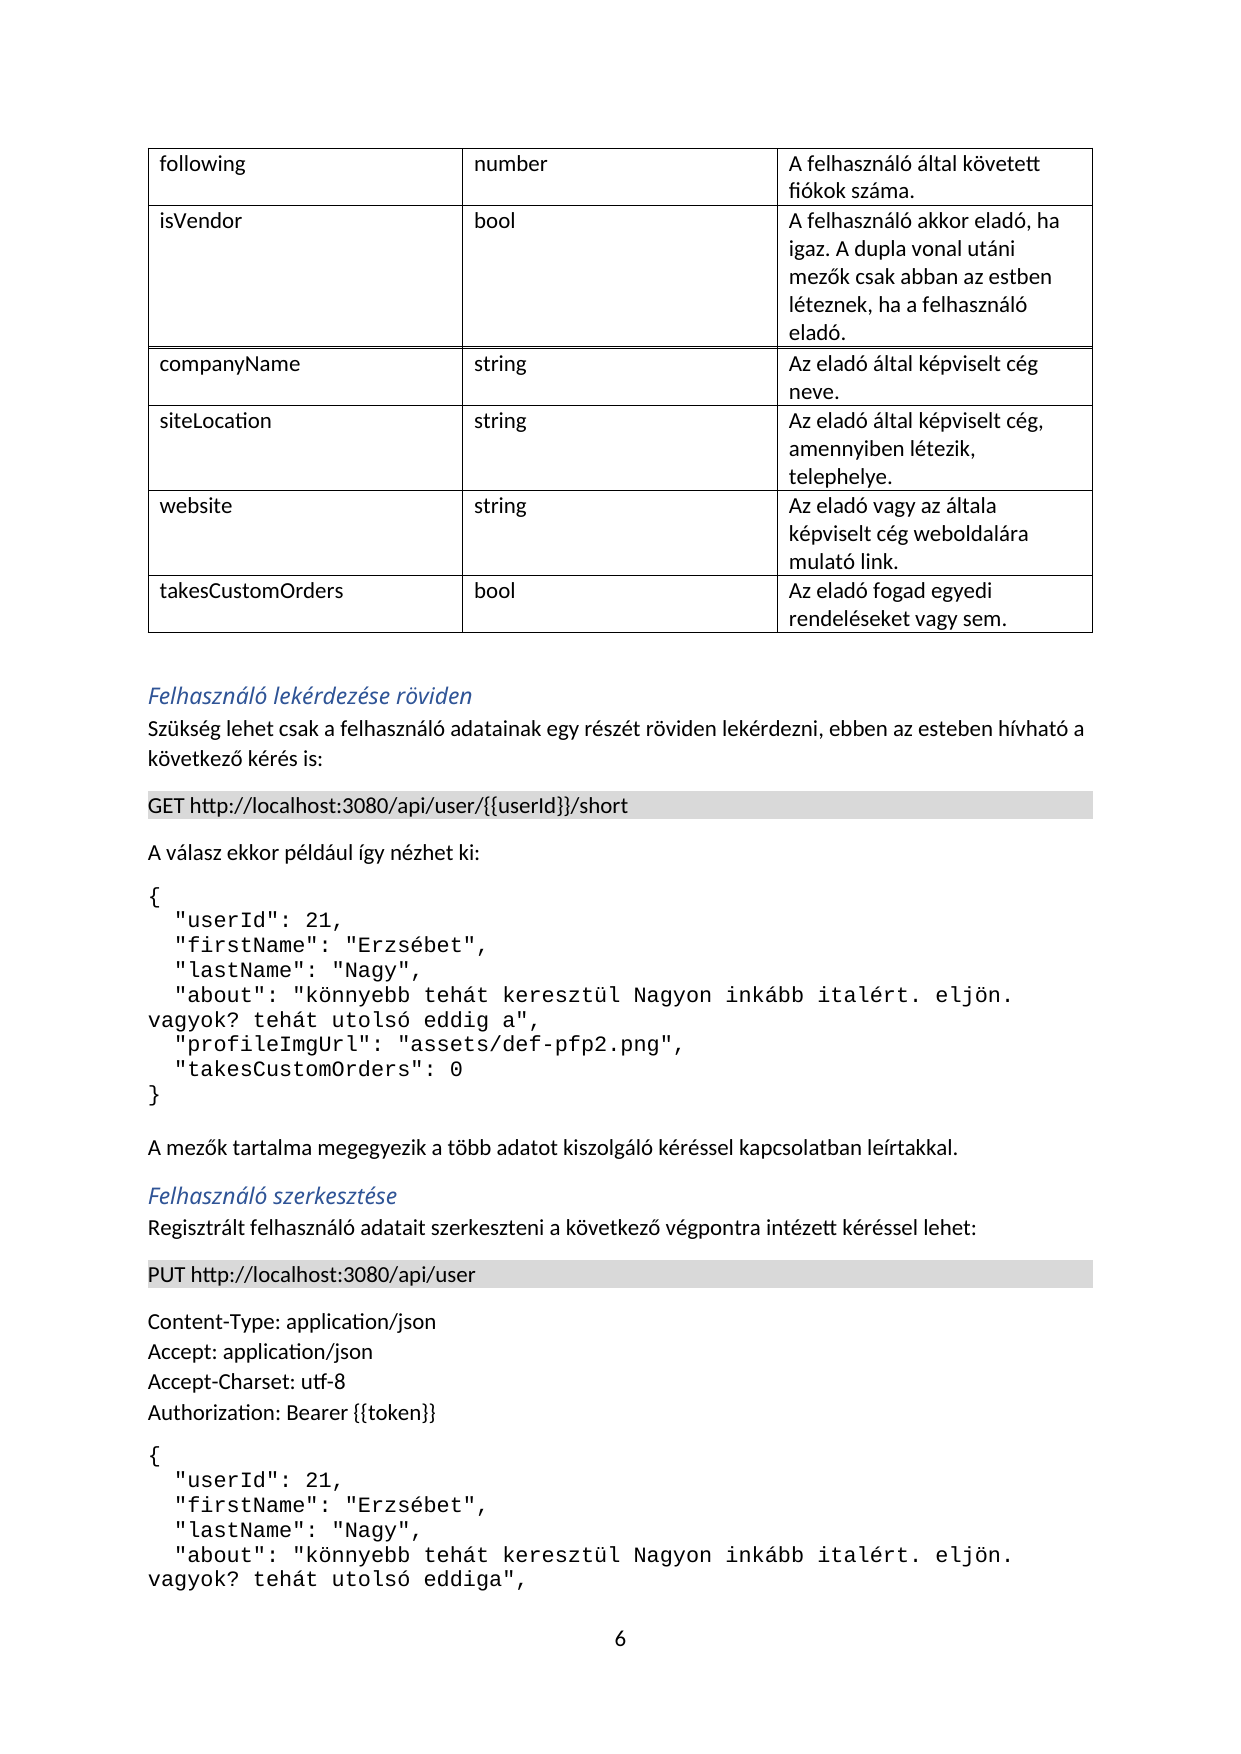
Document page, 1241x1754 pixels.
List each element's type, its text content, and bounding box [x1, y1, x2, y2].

text "lastName": "Nagy", [148, 1519, 1093, 1544]
table_cell takesCustomOrders [149, 576, 462, 632]
table_cell A felhasználó akkor eladó, ha igaz. A dupla vonal utáni mezők csak abban az estben léteznek, ha a felhasználó eladó. [778, 206, 1092, 346]
text "takesCustomOrders": 0 [148, 1058, 1093, 1083]
table_cell string [463, 406, 777, 490]
text { [148, 885, 1093, 909]
text Regisztrált felhasználó adatait szerkeszteni a következő végpontra intézett kéréssel lehet: [148, 1213, 1093, 1241]
text "profileImgUrl": "assets/def-pfp2.png", [148, 1033, 1093, 1058]
subtitle Felhasználó szerkesztése [148, 1179, 1093, 1211]
table_cell website [149, 491, 462, 575]
table_cell bool [463, 576, 777, 632]
table_cell string [463, 349, 777, 405]
text { [148, 1444, 1093, 1469]
table_cell companyName [149, 349, 462, 405]
table_cell bool [463, 206, 777, 346]
table_cell Az eladó fogad egyedi rendeléseket vagy sem. [778, 576, 1092, 632]
table_cell siteLocation [149, 406, 462, 490]
subtitle Felhasználó lekérdezése röviden [148, 680, 1093, 711]
table_cell following [149, 149, 462, 205]
text } [148, 1083, 1093, 1108]
text "userId": 21, [148, 1469, 1093, 1494]
text A válasz ekkor például így nézhet ki: [148, 838, 1093, 866]
table_cell Az eladó vagy az általa képviselt cég weboldalára mulató link. [778, 491, 1092, 575]
table_cell Az eladó által képviselt cég neve. [778, 349, 1092, 405]
table_cell number [463, 149, 777, 205]
text "firstName": "Erzsébet", [148, 1494, 1093, 1519]
text PUT http://localhost:3080/api/user [148, 1260, 1093, 1288]
text "about": "könnyebb tehát keresztül Nagyon inkább italért. eljön. vagyok? tehát utolsó eddiga", [148, 1544, 1093, 1593]
text Szükség lehet csak a felhasználó adatainak egy részét röviden lekérdezni, ebben az esteben hívható a következő kérés is: [148, 714, 1093, 772]
text Content-Type: application/json Accept: application/json Accept-Charset: utf-8 Authorization: Bearer {{token}} [148, 1307, 1093, 1426]
table_cell isVendor [149, 206, 462, 346]
text A mezők tartalma megegyezik a több adatot kiszolgáló kéréssel kapcsolatban leírtakkal. [148, 1133, 1093, 1161]
text GET http://localhost:3080/api/user/{{userId}}/short [148, 791, 1093, 819]
table_cell Az eladó által képviselt cég, amennyiben létezik, telephelye. [778, 406, 1092, 490]
text "firstName": "Erzsébet", [148, 934, 1093, 959]
table_cell string [463, 491, 777, 575]
text "about": "könnyebb tehát keresztül Nagyon inkább italért. eljön. vagyok? tehát utolsó eddig a", [148, 984, 1093, 1033]
text "userId": 21, [148, 909, 1093, 934]
table_cell A felhasználó által követett fiókok száma. [778, 149, 1092, 205]
text "lastName": "Nagy", [148, 959, 1093, 984]
